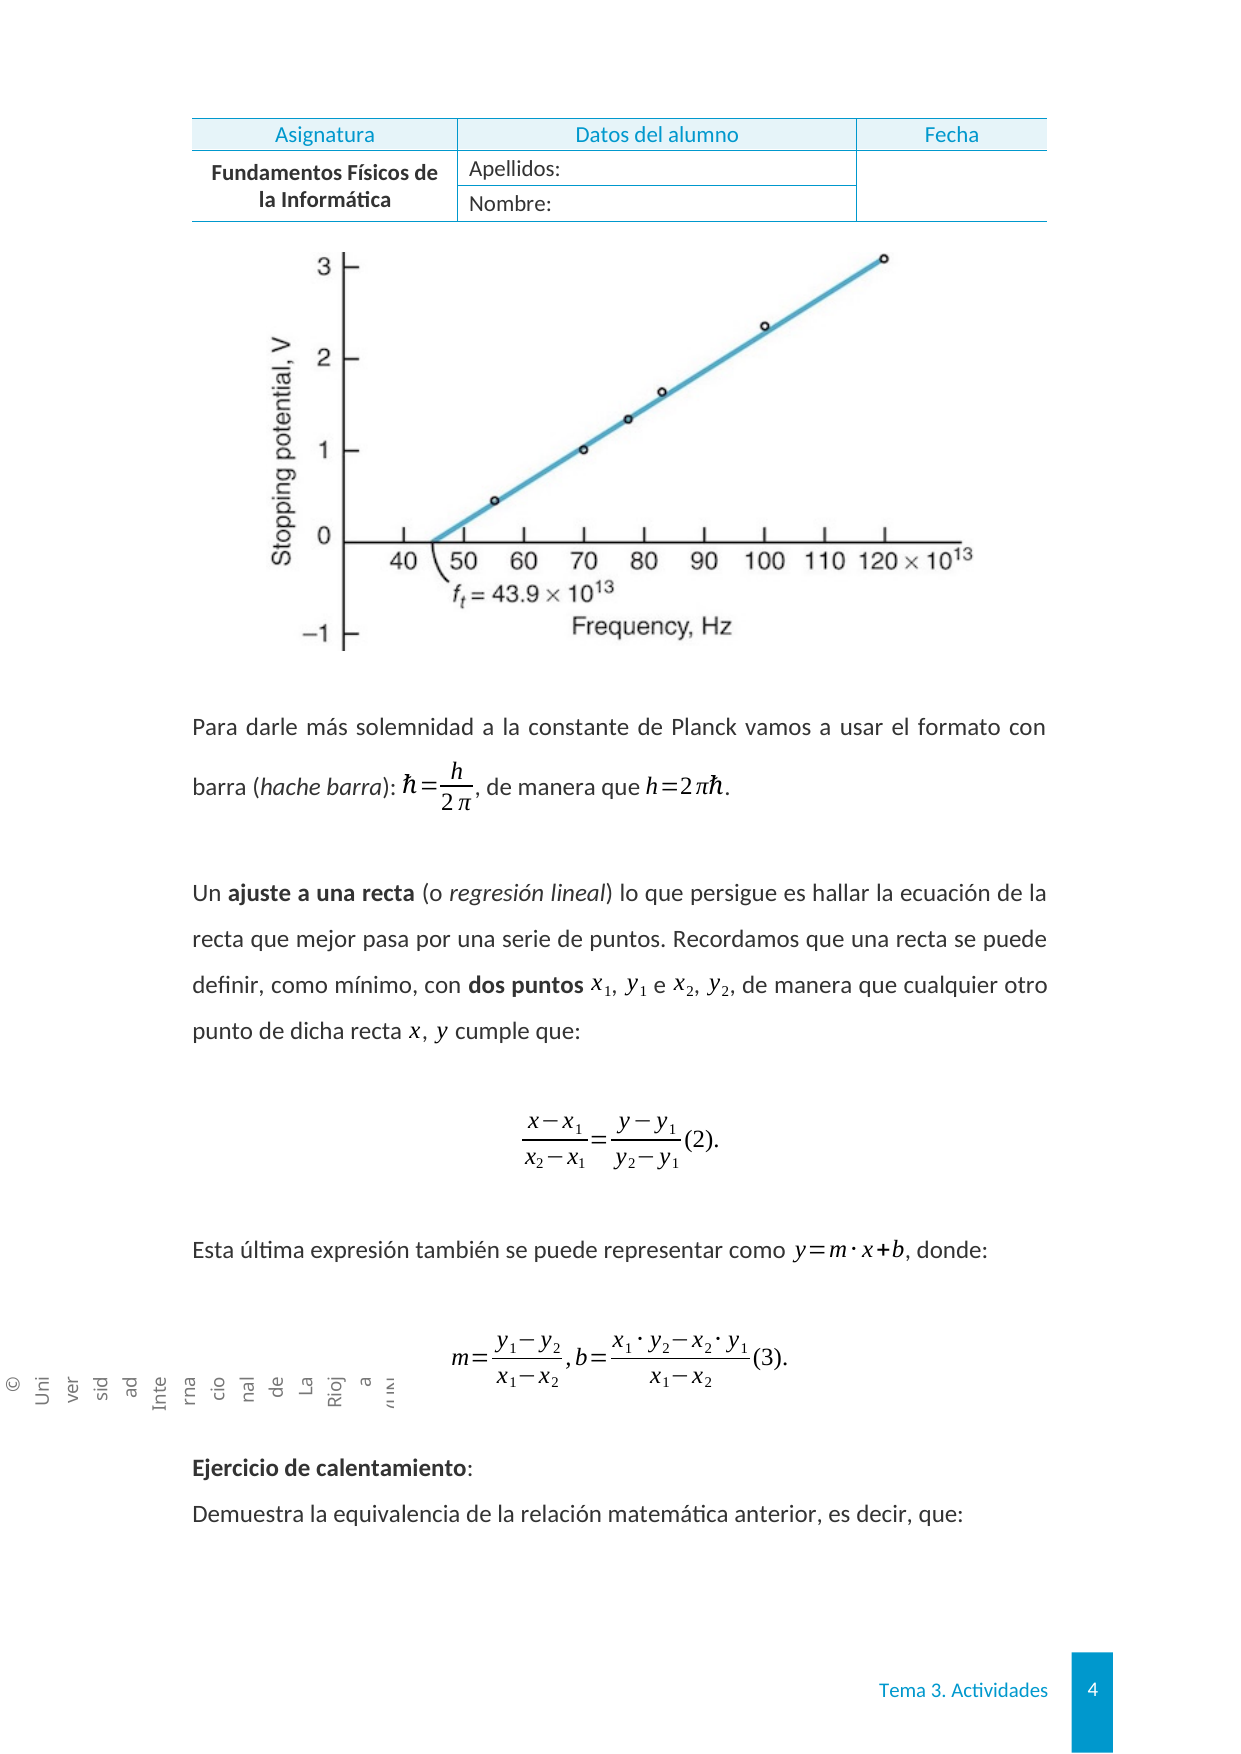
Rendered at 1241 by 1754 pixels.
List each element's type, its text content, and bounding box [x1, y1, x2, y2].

text Demuestra la equivalencia de la relación matemática anterior, es decir, que: [192, 1498, 1048, 1529]
picture [265, 252, 975, 651]
text Esta última expresión también se puede representar como , donde: [192, 1234, 1048, 1264]
text Un ajuste a una recta (o regresión lineal) lo que persigue es hallar la ecuación de la recta que mejor pasa por una serie de puntos. Recordamos que una recta se puede definir, como mínimo, con dos puntos , e , , de manera que cualquier otro punto de dicha recta , cumple que: [192, 877, 1048, 1046]
text Para darle más solemnidad a la constante de Planck vamos a usar el formato con barra (hache barra): , de manera que . [192, 711, 1048, 816]
text Ejercicio de calentamiento: [192, 1453, 1048, 1483]
